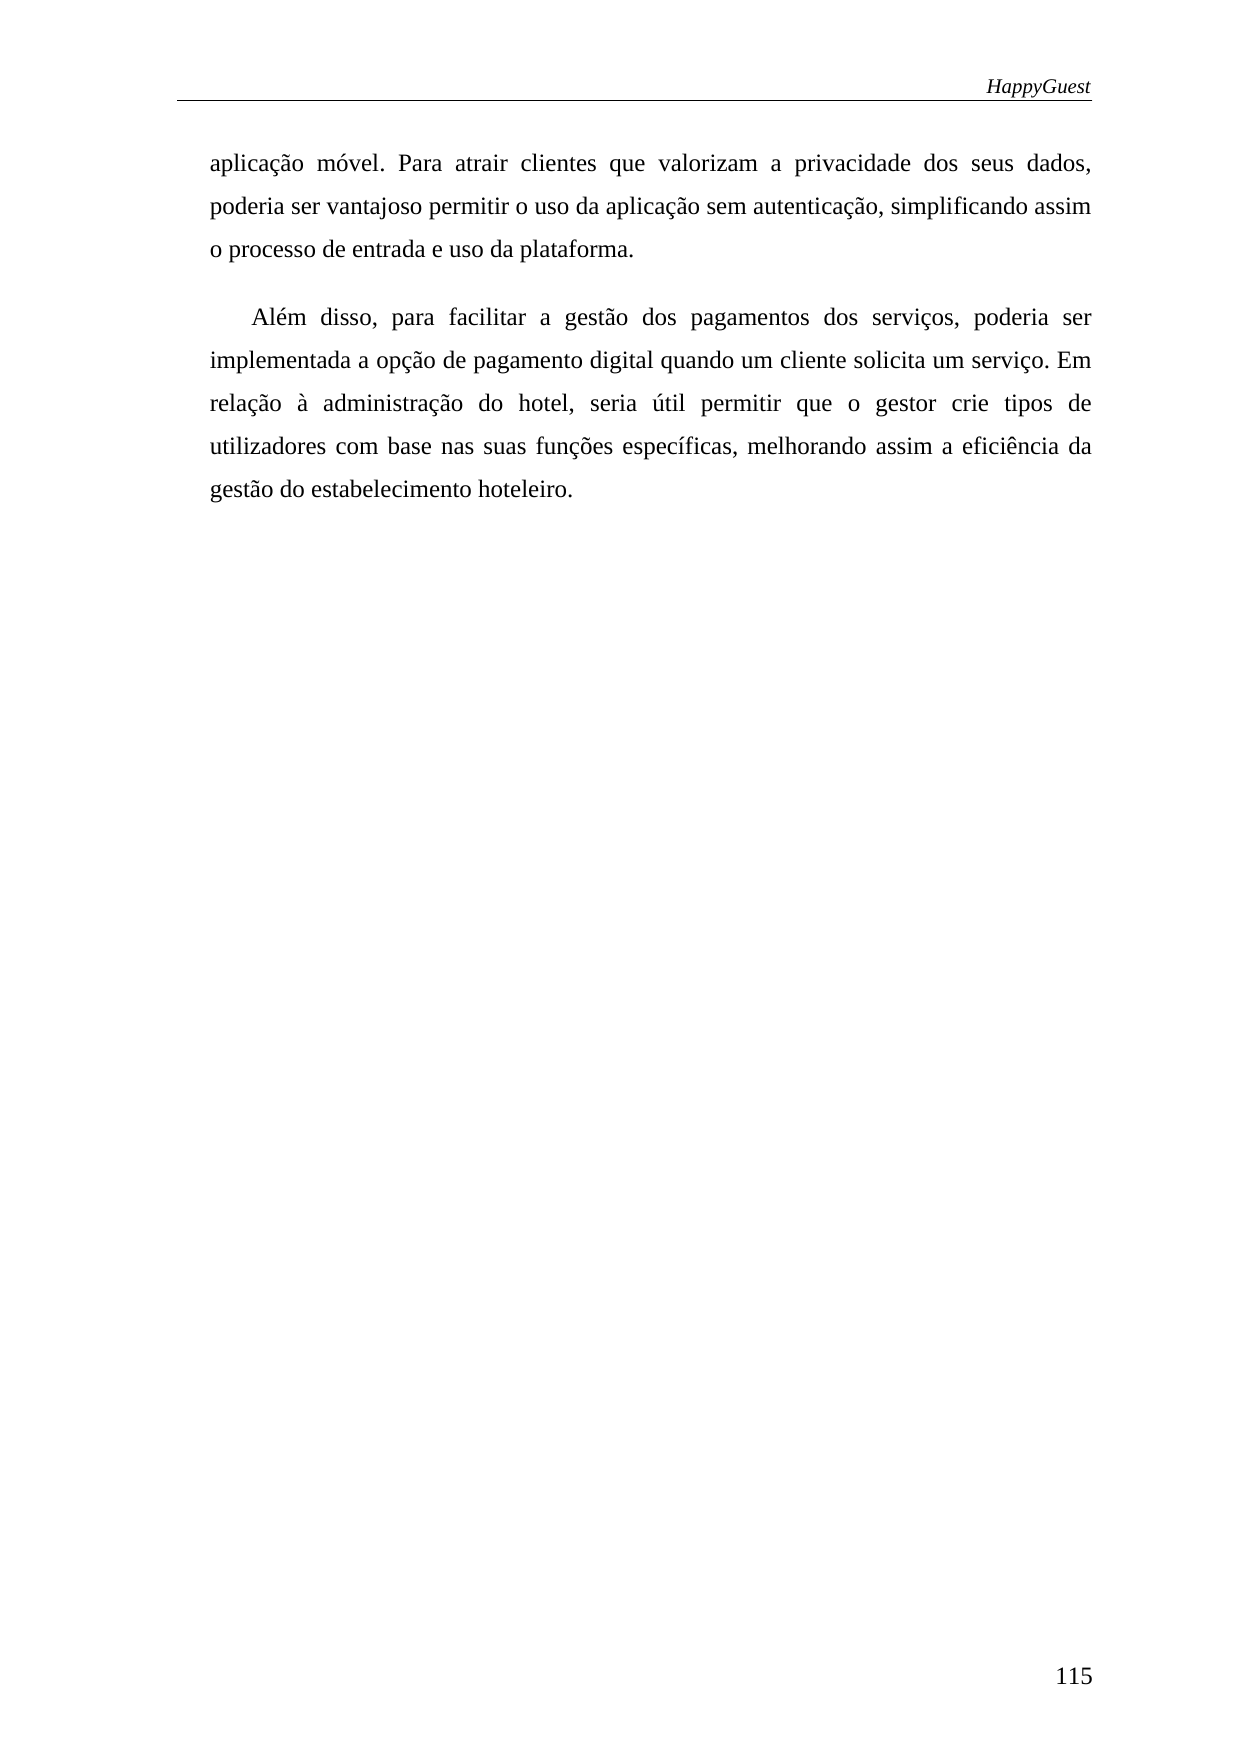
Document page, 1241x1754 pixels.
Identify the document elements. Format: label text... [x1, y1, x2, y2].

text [209, 148, 1092, 263]
text Além disso, para facilitar a gestão dos pagamentos dos serviços, poderia ser implementada a opção de pagamento digital quando um cliente solicita um serviço. Em relação à administração do hotel, seria útil permitir que o gestor crie tipos de utilizadores com base nas suas funções específicas, melhorando assim a eficiência da gestão do estabelecimento hoteleiro. [209, 302, 1092, 503]
